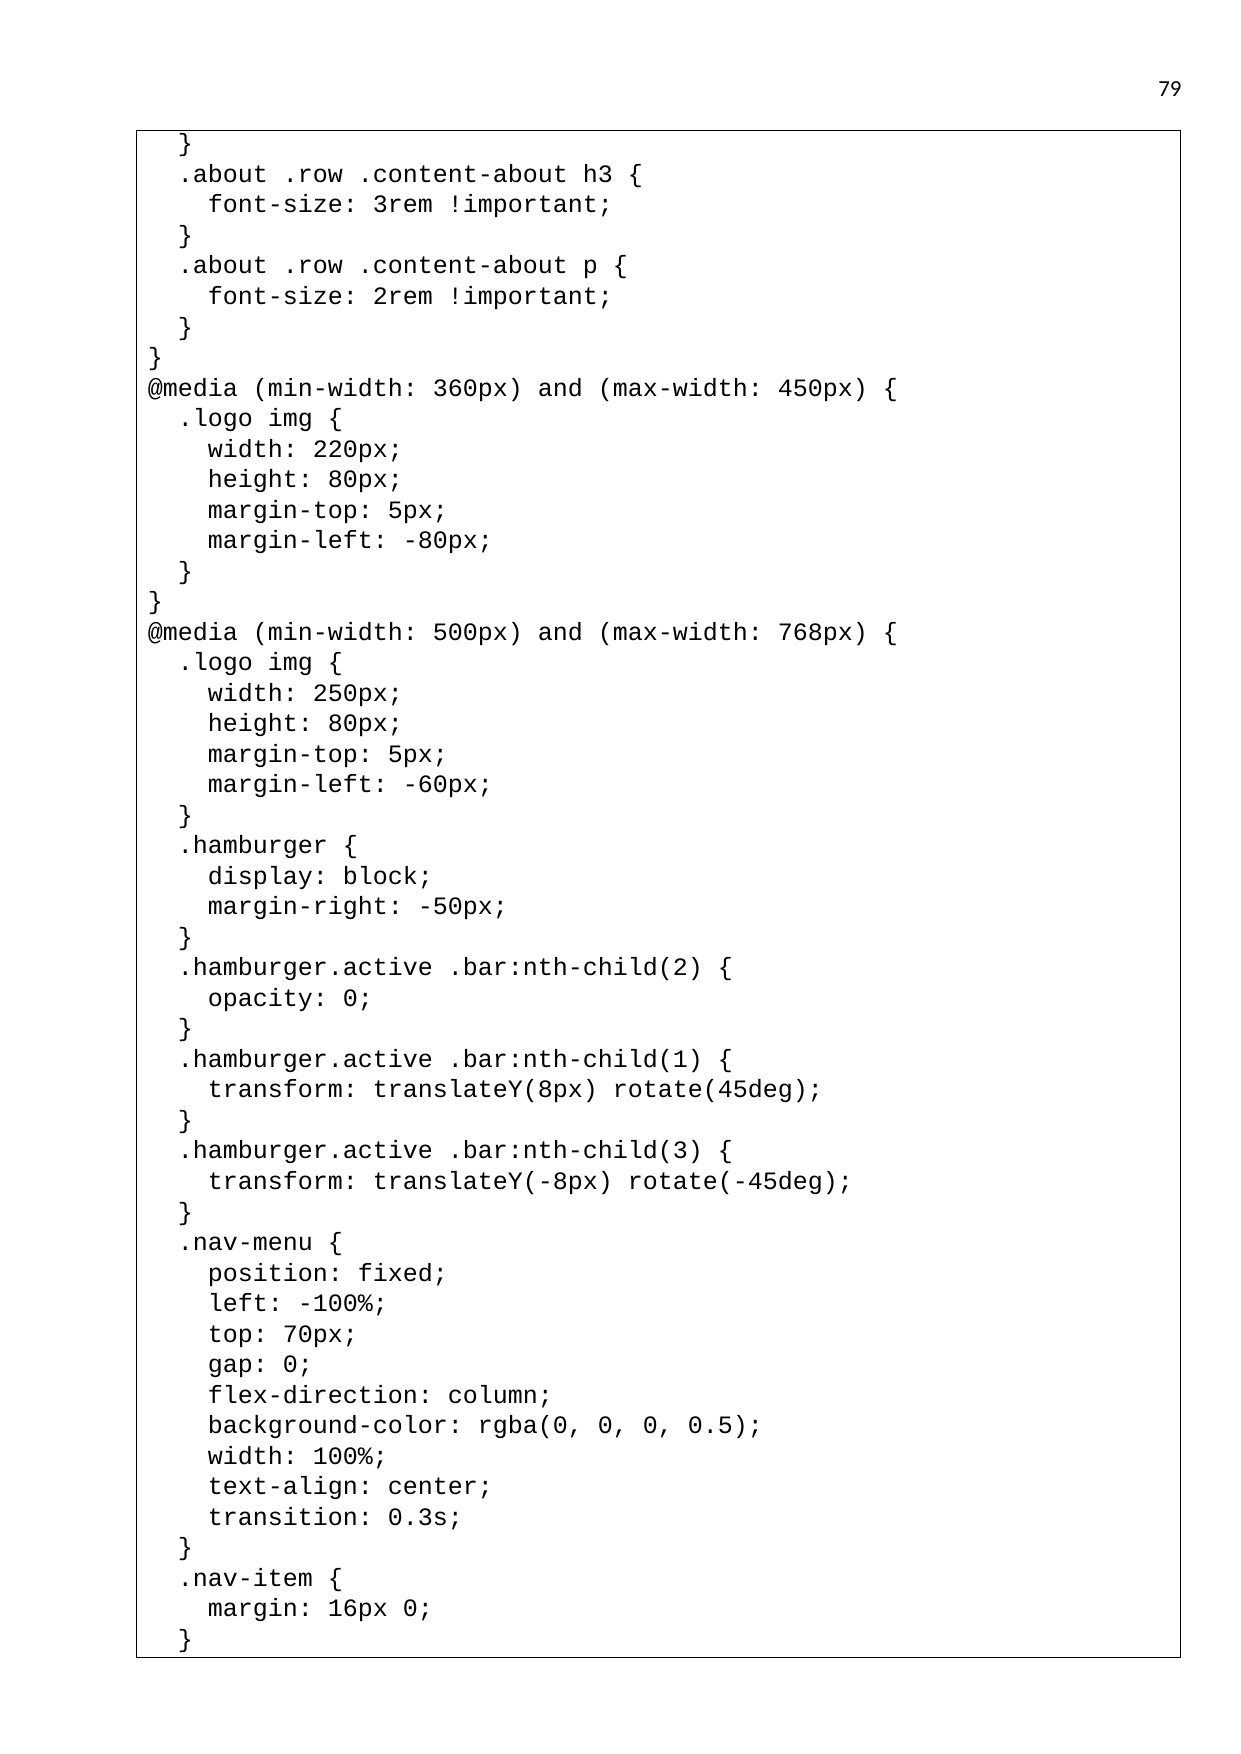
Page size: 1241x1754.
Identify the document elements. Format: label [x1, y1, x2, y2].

table_header [137, 131, 1180, 1657]
